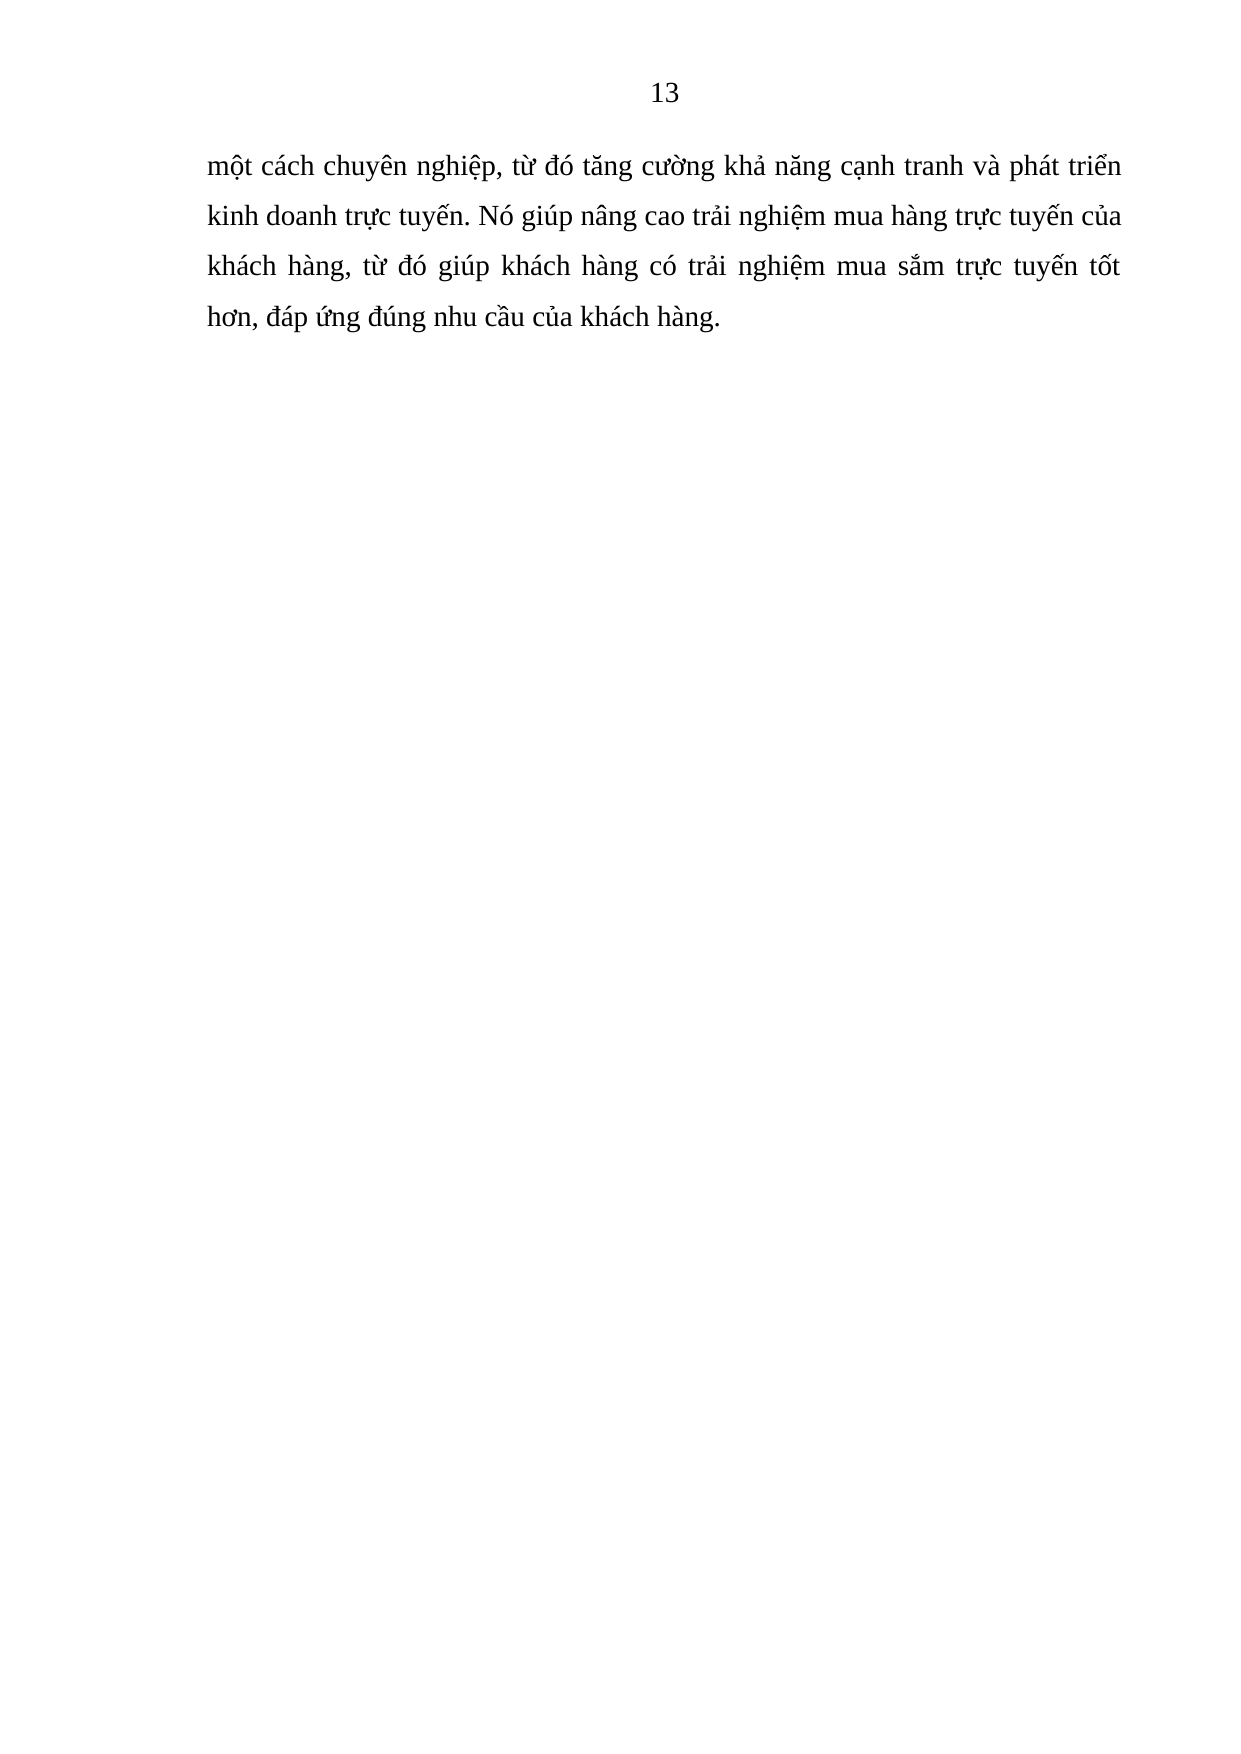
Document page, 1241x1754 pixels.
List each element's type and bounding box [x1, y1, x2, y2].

text [207, 148, 1122, 332]
